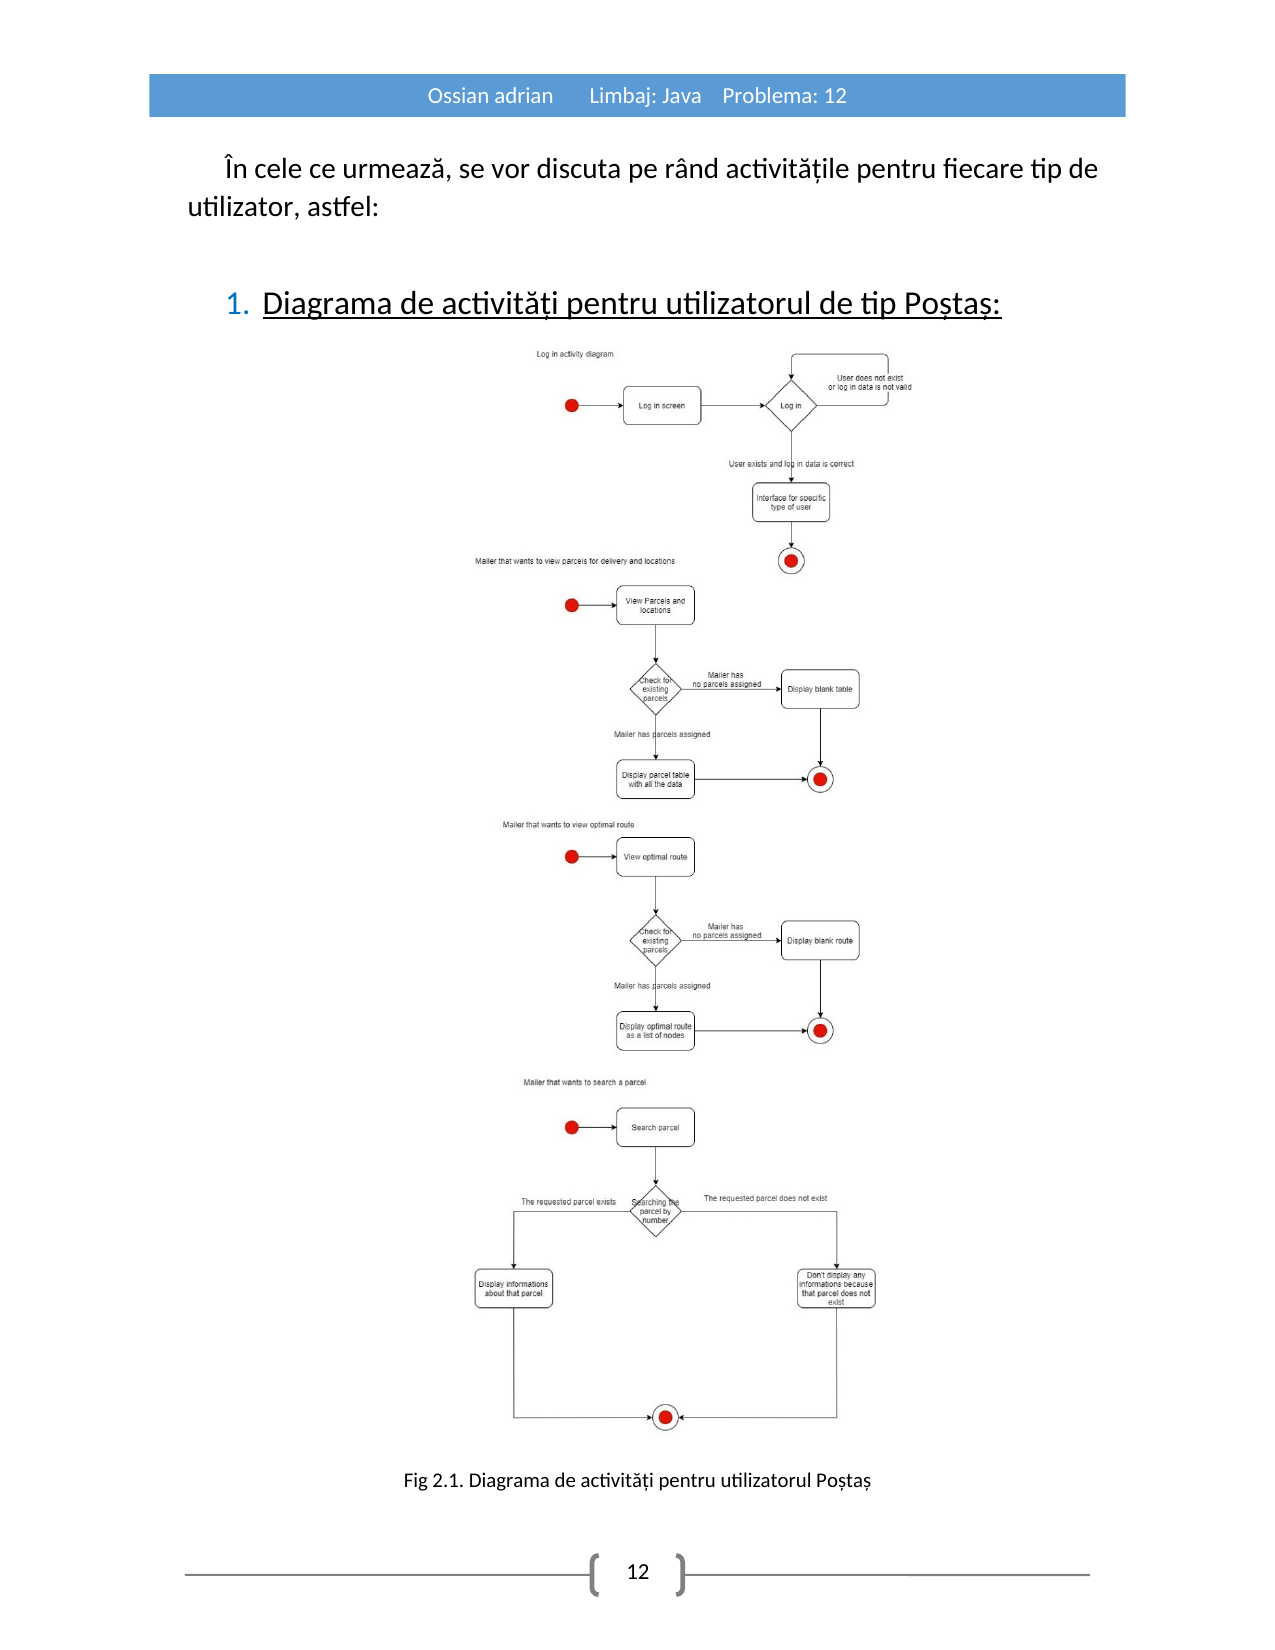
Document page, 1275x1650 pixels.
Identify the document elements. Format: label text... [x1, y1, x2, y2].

text Fig 2.1. Diagrama de activități pentru utilizatorul Poștaș [150, 1468, 1125, 1493]
text În cele ce urmează, se vor discuta pe rând activitățile pentru fiecare tip de utilizator, astfel: [187, 150, 1125, 224]
list Diagrama de activități pentru utilizatorul de tip Poștaș: [225, 282, 1125, 323]
picture [468, 326, 919, 1449]
